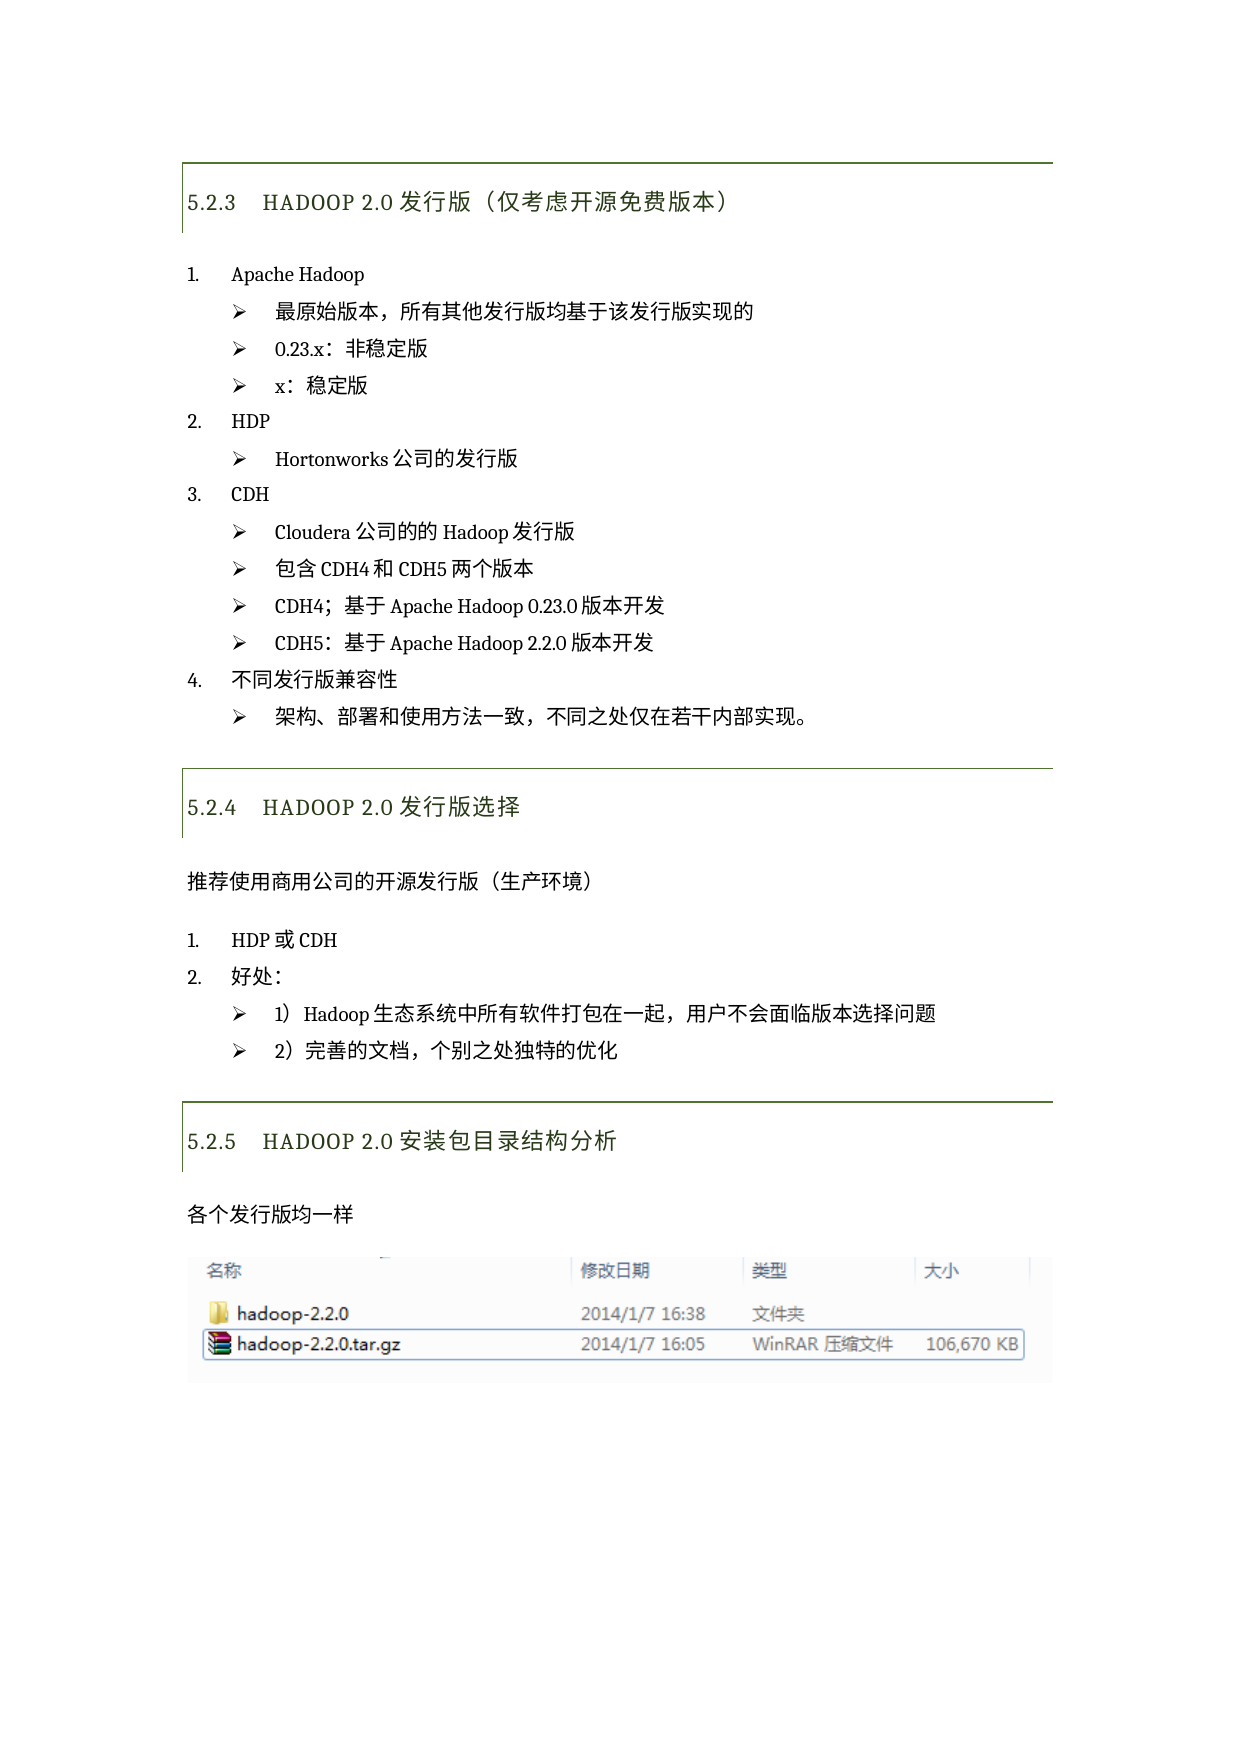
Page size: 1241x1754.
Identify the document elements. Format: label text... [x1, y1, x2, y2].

subtitle Hadoop 2.0发行版（仅考虑开源免费版本） [183, 164, 1053, 233]
list CDH5：基于Apache Hadoop 2.2.0版本开发 [231, 625, 1053, 658]
list CDH [187, 478, 1053, 511]
list CDH4；基于Apache Hadoop 0.23.0版本开发 [231, 588, 1053, 621]
list Cloudera公司的的Hadoop发行版 [231, 514, 1053, 547]
list 好处： [187, 959, 1053, 991]
list Apache Hadoop [187, 258, 1053, 291]
list HDP或CDH [187, 922, 1053, 954]
text 各个发行版均一样 [187, 1197, 1053, 1230]
list HDP [187, 405, 1053, 438]
text 推荐使用商用公司的开源发行版（生产环境） [187, 864, 1053, 897]
list 架构、部署和使用方法一致，不同之处仅在若干内部实现。 [231, 699, 1053, 732]
subtitle Hadoop 2.0发行版选择 [183, 769, 1053, 838]
list 1）Hadoop生态系统中所有软件打包在一起，用户不会面临版本选择问题 [231, 996, 1053, 1028]
subtitle Hadoop 2.0安装包目录结构分析 [183, 1103, 1053, 1172]
list x：稳定版 [231, 368, 1053, 401]
list 2）完善的文档，个别之处独特的优化 [231, 1033, 1053, 1065]
list 不同发行版兼容性 [187, 662, 1053, 695]
list 最原始版本，所有其他发行版均基于该发行版实现的 [231, 294, 1053, 327]
list Hortonworks公司的发行版 [231, 441, 1053, 474]
list 0.23.x：非稳定版 [231, 331, 1053, 364]
list 包含CDH4和CDH5两个版本 [231, 551, 1053, 584]
